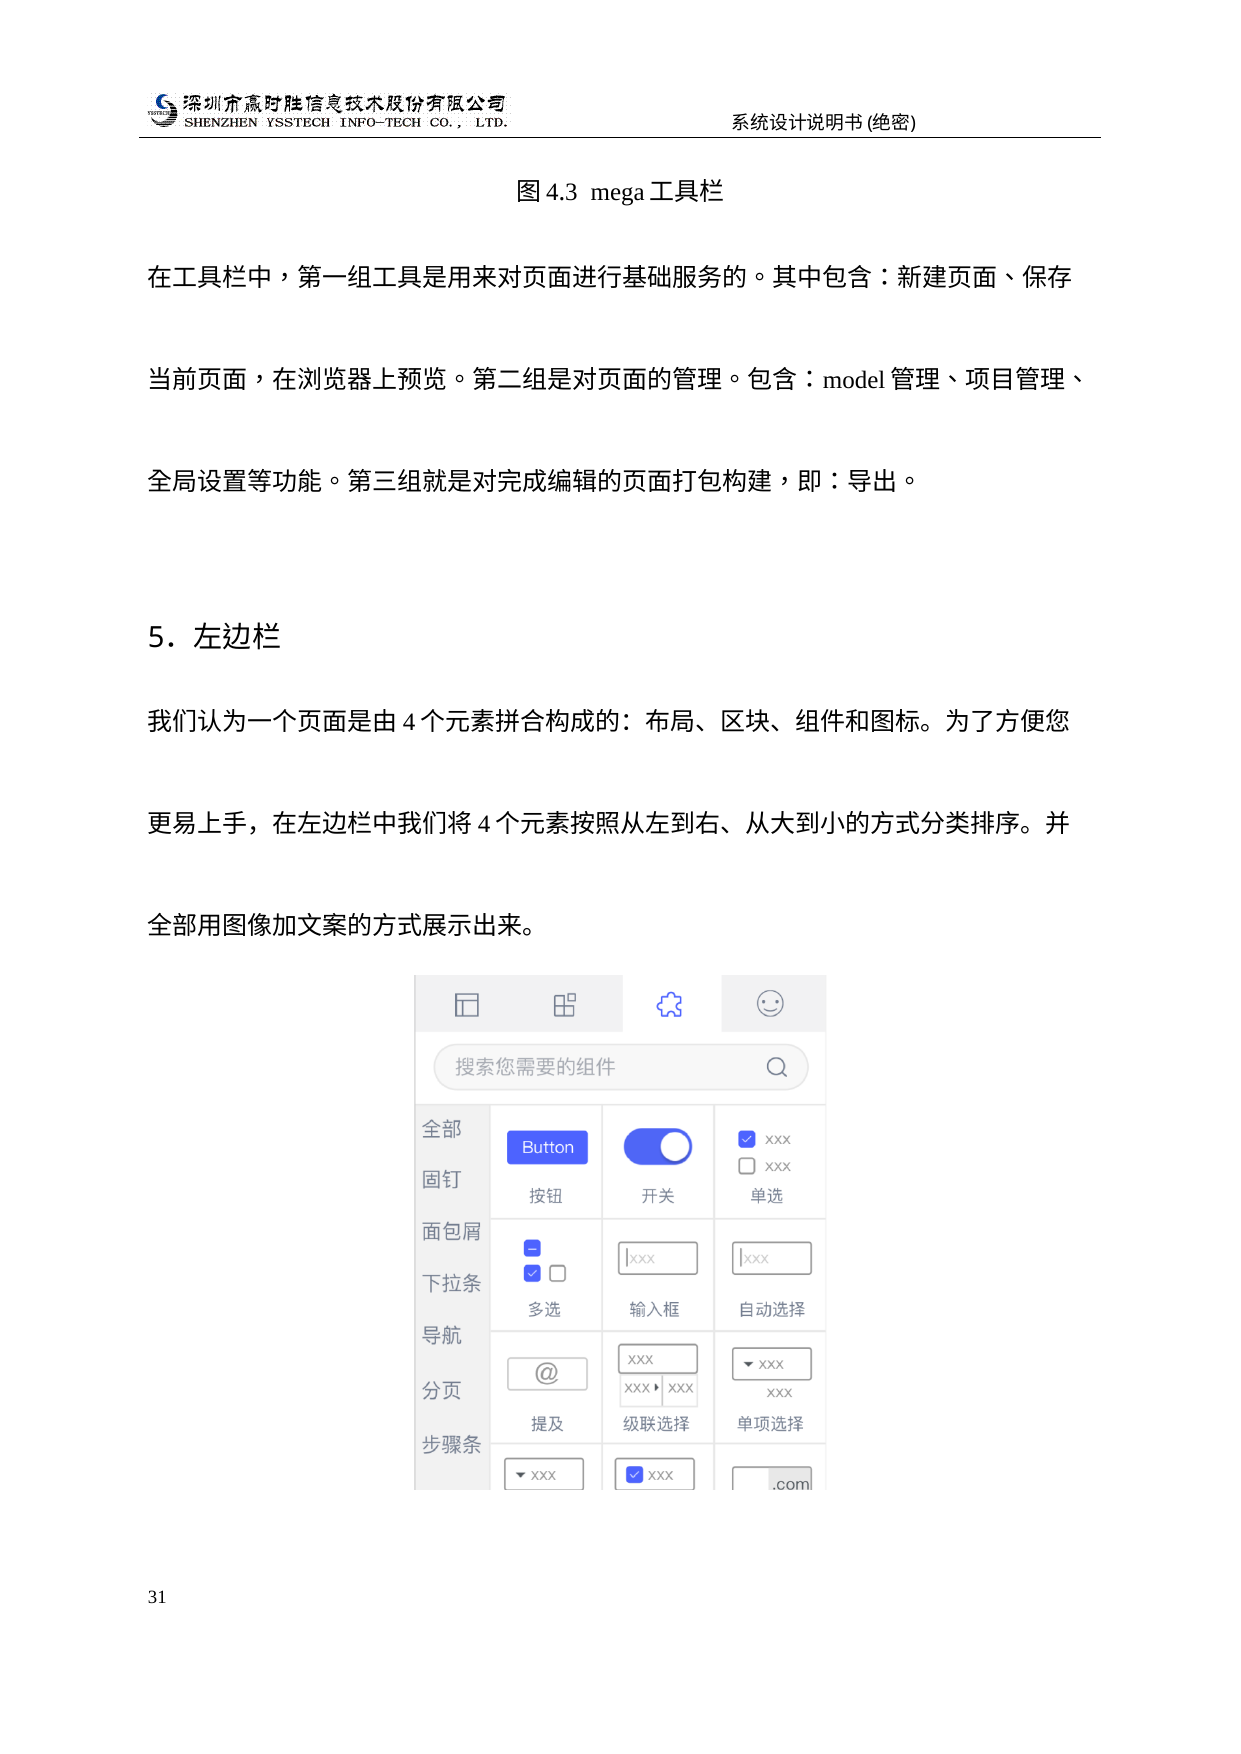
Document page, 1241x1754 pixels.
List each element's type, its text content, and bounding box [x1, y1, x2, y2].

text 在工具栏中，第一组工具是用来对页面进行基础服务的。其中包含：新建页面、保存当前页面，在浏览器上预览。第二组是对页面的管理。包含：model管理、项目管理、全局设置等功能。第三组就是对完成编辑的页面打包构建，即：导出。 [148, 242, 1092, 514]
picture [147, 90, 512, 129]
subtitle 左边栏 [148, 601, 1092, 669]
text 我们认为一个页面是由4个元素拼合构成的：布局、区块、组件和图标。为了方便您更易上手，在左边栏中我们将4个元素按照从左到右、从大到小的方式分类排序。并全部用图像加文案的方式展示出来。 [148, 686, 1092, 957]
picture [414, 975, 827, 1490]
text 图4.3 mega工具栏 [148, 156, 1092, 224]
